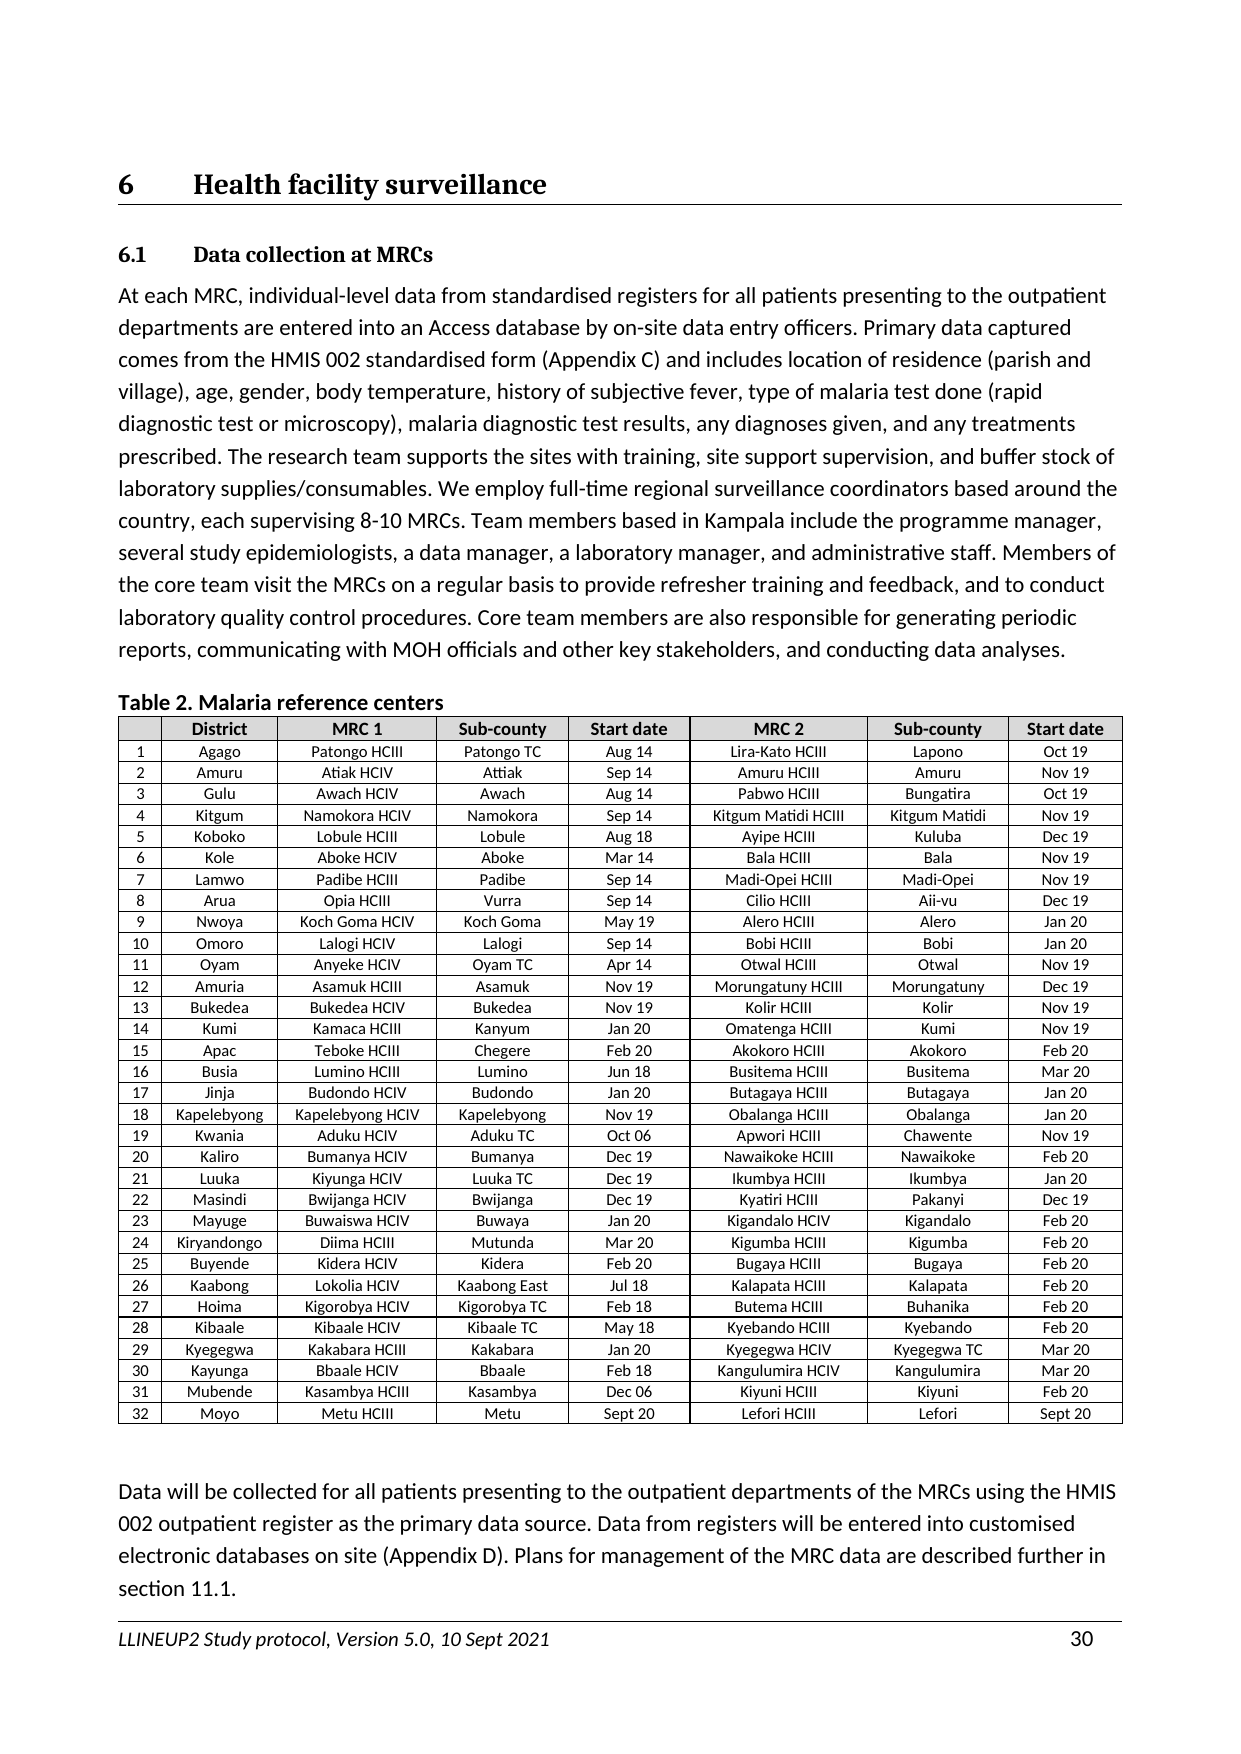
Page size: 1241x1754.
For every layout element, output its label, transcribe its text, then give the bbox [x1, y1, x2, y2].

table_cell Kaliro [162, 1147, 277, 1167]
table_cell Nov 19 [1009, 762, 1122, 783]
table_header MRC 2 [691, 717, 867, 740]
table_cell Bukedea HCIV [278, 997, 436, 1017]
table_cell Awach [437, 784, 568, 804]
table_cell Busitema HCIII [691, 1061, 867, 1082]
table_cell Buyende [162, 1254, 277, 1274]
table_cell Kigandalo [868, 1211, 1008, 1231]
table_cell Attiak [437, 762, 568, 783]
table_cell Kamaca HCIII [278, 1019, 436, 1039]
table_cell Pakanyi [868, 1189, 1008, 1210]
table_cell Dec 19 [1009, 826, 1122, 847]
table_cell Kolir [868, 997, 1008, 1017]
table_cell 28 [119, 1318, 161, 1338]
table_cell Nawaikoke HCIII [691, 1147, 867, 1167]
table_cell Patongo HCIII [278, 741, 436, 761]
table_cell Kidera HCIV [278, 1254, 436, 1274]
table_cell Apr 14 [569, 955, 689, 975]
table_cell 5 [119, 826, 161, 847]
table_cell Jan 20 [569, 1339, 689, 1359]
table_cell Kigumba [868, 1232, 1008, 1252]
table_cell May 19 [569, 912, 689, 932]
table_cell Anyeke HCIV [278, 955, 436, 975]
table_cell Alero [868, 912, 1008, 932]
table_cell May 18 [569, 1318, 689, 1338]
table_cell Luuka TC [437, 1168, 568, 1188]
table_cell Bobi [868, 933, 1008, 953]
table_cell Kyebando [868, 1318, 1008, 1338]
table_cell Feb 18 [569, 1296, 689, 1316]
table_cell Agago [162, 741, 277, 761]
table_cell Metu [437, 1403, 568, 1423]
table_cell Kapelebyong [162, 1104, 277, 1124]
table_cell Kigorobya HCIV [278, 1296, 436, 1316]
table_cell Dec 06 [569, 1382, 689, 1402]
table_cell Akokoro [868, 1040, 1008, 1060]
table_cell Bwijanga HCIV [278, 1189, 436, 1210]
table_cell Kakabara [437, 1339, 568, 1359]
table_cell Cilio HCIII [691, 890, 867, 911]
table_cell 12 [119, 976, 161, 996]
table_cell Dec 19 [1009, 1189, 1122, 1210]
table_cell Diima HCIII [278, 1232, 436, 1252]
table_cell 1 [119, 741, 161, 761]
table_header [119, 717, 161, 740]
table_cell Kyegegwa TC [868, 1339, 1008, 1359]
table_cell Padibe [437, 869, 568, 889]
table_cell Lefori HCIII [691, 1403, 867, 1423]
table_cell Sep 14 [569, 890, 689, 911]
table_cell Amuru [868, 762, 1008, 783]
table_cell Nov 19 [1009, 1125, 1122, 1146]
table_cell Bobi HCIII [691, 933, 867, 953]
table_cell Kitgum Matidi [868, 805, 1008, 825]
table_header District [162, 717, 277, 740]
table_cell 23 [119, 1211, 161, 1231]
table_cell Feb 20 [1009, 1275, 1122, 1295]
table_cell Obalanga [868, 1104, 1008, 1124]
table_cell Vurra [437, 890, 568, 911]
table_cell Kitgum [162, 805, 277, 825]
table_cell Omatenga HCIII [691, 1019, 867, 1039]
table_cell Awach HCIV [278, 784, 436, 804]
table_cell 21 [119, 1168, 161, 1188]
table_cell Amuru [162, 762, 277, 783]
table_cell Aug 14 [569, 741, 689, 761]
table_cell Feb 18 [569, 1360, 689, 1381]
table_cell Moyo [162, 1403, 277, 1423]
table_cell Aboke HCIV [278, 848, 436, 868]
table_cell Kitgum Matidi HCIII [691, 805, 867, 825]
table_cell Kapelebyong [437, 1104, 568, 1124]
table_cell Bugaya HCIII [691, 1254, 867, 1274]
table_cell Omoro [162, 933, 277, 953]
table_cell 22 [119, 1189, 161, 1210]
table_cell Kibaale HCIV [278, 1318, 436, 1338]
table_cell Chawente [868, 1125, 1008, 1146]
table_cell Nov 19 [1009, 1019, 1122, 1039]
table_cell Aboke [437, 848, 568, 868]
table_cell Aduku HCIV [278, 1125, 436, 1146]
table_cell 4 [119, 805, 161, 825]
table_cell Nwoya [162, 912, 277, 932]
table_cell 31 [119, 1382, 161, 1402]
table_cell Sep 14 [569, 805, 689, 825]
table_cell Lokolia HCIV [278, 1275, 436, 1295]
table_cell Lefori [868, 1403, 1008, 1423]
table_cell Otwal HCIII [691, 955, 867, 975]
table_cell Padibe HCIII [278, 869, 436, 889]
table_cell Dec 19 [1009, 976, 1122, 996]
table_cell Bukedea [162, 997, 277, 1017]
table_cell Dec 19 [1009, 890, 1122, 911]
table_cell Kyatiri HCIII [691, 1189, 867, 1210]
table_cell Koboko [162, 826, 277, 847]
table_cell Jan 20 [1009, 912, 1122, 932]
table_cell Kangulumira [868, 1360, 1008, 1381]
table_cell Sept 20 [1009, 1403, 1122, 1423]
table_cell Koch Goma [437, 912, 568, 932]
table_cell 27 [119, 1296, 161, 1316]
table_cell Feb 20 [569, 1040, 689, 1060]
table_cell Kigumba HCIII [691, 1232, 867, 1252]
table_cell Feb 20 [1009, 1254, 1122, 1274]
table_cell Lapono [868, 741, 1008, 761]
table_cell Kangulumira HCIV [691, 1360, 867, 1381]
table_cell Apwori HCIII [691, 1125, 867, 1146]
table_cell Obalanga HCIII [691, 1104, 867, 1124]
table_cell Feb 20 [1009, 1296, 1122, 1316]
table_cell Jan 20 [1009, 1168, 1122, 1188]
table_cell Jan 20 [1009, 1104, 1122, 1124]
table_cell Budondo HCIV [278, 1083, 436, 1103]
table_cell Kiryandongo [162, 1232, 277, 1252]
table_header Sub-county [437, 717, 568, 740]
table_cell Aug 14 [569, 784, 689, 804]
table_cell Lumino HCIII [278, 1061, 436, 1082]
text Data will be collected for all patients presenting to the outpatient departments of the MRCs using the HMIS 002 outpatient register as the primary data source. Data from registers will be entered into customised electronic databases on site (Appendix D). Plans for management of the MRC data are described further in section 11.1. [118, 1477, 1122, 1602]
table_cell Kibaale [162, 1318, 277, 1338]
table_cell Kumi [162, 1019, 277, 1039]
table_cell Kole [162, 848, 277, 868]
table_cell 26 [119, 1275, 161, 1295]
table_cell Kiyuni [868, 1382, 1008, 1402]
table_header MRC 1 [278, 717, 436, 740]
table_cell Arua [162, 890, 277, 911]
table_cell Butema HCIII [691, 1296, 867, 1316]
table_cell Mar 14 [569, 848, 689, 868]
table_cell Kyegegwa [162, 1339, 277, 1359]
table_cell Feb 20 [1009, 1040, 1122, 1060]
table_cell Oct 19 [1009, 784, 1122, 804]
table_cell Kasambya [437, 1382, 568, 1402]
table_cell Jan 20 [569, 1211, 689, 1231]
table_cell Amuria [162, 976, 277, 996]
table_cell 24 [119, 1232, 161, 1252]
table_cell Kiyunga HCIV [278, 1168, 436, 1188]
table_cell Sep 14 [569, 933, 689, 953]
table_cell Nov 19 [1009, 848, 1122, 868]
table_cell Kayunga [162, 1360, 277, 1381]
table_cell Alero HCIII [691, 912, 867, 932]
table_cell Kyebando HCIII [691, 1318, 867, 1338]
table_cell Kaabong [162, 1275, 277, 1295]
table_cell Bala [868, 848, 1008, 868]
table_cell Mar 20 [1009, 1360, 1122, 1381]
table_cell 19 [119, 1125, 161, 1146]
table_cell Metu HCIII [278, 1403, 436, 1423]
table_cell Jinja [162, 1083, 277, 1103]
table_cell Koch Goma HCIV [278, 912, 436, 932]
table_cell Budondo [437, 1083, 568, 1103]
table_cell Kidera [437, 1254, 568, 1274]
table_cell Oyam [162, 955, 277, 975]
table_cell Aduku TC [437, 1125, 568, 1146]
table_cell Feb 20 [1009, 1147, 1122, 1167]
table_cell 29 [119, 1339, 161, 1359]
table_cell Nov 19 [1009, 869, 1122, 889]
table_cell Kalapata [868, 1275, 1008, 1295]
table_cell 11 [119, 955, 161, 975]
table_cell Jan 20 [1009, 1083, 1122, 1103]
table_cell Madi-Opei [868, 869, 1008, 889]
table_cell Feb 20 [569, 1254, 689, 1274]
table_cell Oct 19 [1009, 741, 1122, 761]
table_cell Bbaale [437, 1360, 568, 1381]
table_cell Feb 20 [1009, 1382, 1122, 1402]
table_cell Bumanya HCIV [278, 1147, 436, 1167]
table_cell Nov 19 [569, 997, 689, 1017]
table_cell 32 [119, 1403, 161, 1423]
table_cell Ikumbya HCIII [691, 1168, 867, 1188]
table_cell Kanyum [437, 1019, 568, 1039]
table_cell Feb 20 [1009, 1318, 1122, 1338]
table_cell Kalapata HCIII [691, 1275, 867, 1295]
table_cell Kigorobya TC [437, 1296, 568, 1316]
table_cell Oyam TC [437, 955, 568, 975]
table_cell Lalogi [437, 933, 568, 953]
table_cell Lamwo [162, 869, 277, 889]
table_cell Nawaikoke [868, 1147, 1008, 1167]
table_cell 6 [119, 848, 161, 868]
table_cell Namokora [437, 805, 568, 825]
table_cell Nov 19 [569, 976, 689, 996]
table_cell Ayipe HCIII [691, 826, 867, 847]
table_cell 18 [119, 1104, 161, 1124]
table_cell Kumi [868, 1019, 1008, 1039]
table_cell Nov 19 [569, 1104, 689, 1124]
table_cell Aii-vu [868, 890, 1008, 911]
table_cell Akokoro HCIII [691, 1040, 867, 1060]
table_cell Amuru HCIII [691, 762, 867, 783]
table_cell Jan 20 [569, 1019, 689, 1039]
table_cell 2 [119, 762, 161, 783]
table_cell Ikumbya [868, 1168, 1008, 1188]
table_cell Dec 19 [569, 1147, 689, 1167]
table_cell Opia HCIII [278, 890, 436, 911]
table_cell Madi-Opei HCIII [691, 869, 867, 889]
table_cell 17 [119, 1083, 161, 1103]
table_cell Apac [162, 1040, 277, 1060]
table_cell 8 [119, 890, 161, 911]
table_cell Nov 19 [1009, 997, 1122, 1017]
table_cell Bwijanga [437, 1189, 568, 1210]
table_cell Lobule HCIII [278, 826, 436, 847]
table_cell Bugaya [868, 1254, 1008, 1274]
text Table 2. Malaria reference centers [118, 688, 1122, 716]
table_cell 3 [119, 784, 161, 804]
table_cell Gulu [162, 784, 277, 804]
table_cell 14 [119, 1019, 161, 1039]
table_cell 13 [119, 997, 161, 1017]
text At each MRC, individual-level data from standardised registers for all patients presenting to the outpatient departments are entered into an Access database by on-site data entry officers. Primary data captured comes from the HMIS 002 standardised form (Appendix C) and includes location of residence (parish and village), age, gender, body temperature, history of subjective fever, type of malaria test done (rapid diagnostic test or microscopy), malaria diagnostic test results, any diagnoses given, and any treatments prescribed. The research team supports the sites with training, site support supervision, and buffer stock of laboratory supplies/consumables. We employ full-time regional surveillance coordinators based around the country, each supervising 8-10 MRCs. Team members based in Kampala include the programme manager, several study epidemiologists, a data manager, a laboratory manager, and administrative staff. Members of the core team visit the MRCs on a regular basis to provide refresher training and feedback, and to conduct laboratory quality control procedures. Core team members are also responsible for generating periodic reports, communicating with MOH officials and other key stakeholders, and conducting data analyses. [118, 281, 1122, 663]
table_cell Otwal [868, 955, 1008, 975]
table_cell Busia [162, 1061, 277, 1082]
table_cell Butagaya [868, 1083, 1008, 1103]
table_cell Feb 20 [1009, 1232, 1122, 1252]
table_cell Teboke HCIII [278, 1040, 436, 1060]
table_cell Kwania [162, 1125, 277, 1146]
table_cell Bala HCIII [691, 848, 867, 868]
table_cell Bumanya [437, 1147, 568, 1167]
table_cell Nov 19 [1009, 805, 1122, 825]
table_cell Kakabara HCIII [278, 1339, 436, 1359]
table_cell Mubende [162, 1382, 277, 1402]
table_cell Mar 20 [1009, 1061, 1122, 1082]
table_cell Patongo TC [437, 741, 568, 761]
table_cell Lira-Kato HCIII [691, 741, 867, 761]
table_cell 10 [119, 933, 161, 953]
table_cell Bungatira [868, 784, 1008, 804]
table_header Start date [1009, 717, 1122, 740]
table_cell Morungatuny [868, 976, 1008, 996]
table_cell Chegere [437, 1040, 568, 1060]
table_cell Luuka [162, 1168, 277, 1188]
table_cell Jan 20 [569, 1083, 689, 1103]
table_cell Mutunda [437, 1232, 568, 1252]
table_cell 9 [119, 912, 161, 932]
table_cell Dec 19 [569, 1189, 689, 1210]
table_cell Mar 20 [1009, 1339, 1122, 1359]
table_cell Nov 19 [1009, 955, 1122, 975]
table_cell Atiak HCIV [278, 762, 436, 783]
table_cell Lumino [437, 1061, 568, 1082]
table_cell Aug 18 [569, 826, 689, 847]
table_header Start date [569, 717, 689, 740]
table_cell 25 [119, 1254, 161, 1274]
table_cell Bbaale HCIV [278, 1360, 436, 1381]
table_cell Kibaale TC [437, 1318, 568, 1338]
table_cell Oct 06 [569, 1125, 689, 1146]
table_cell Buhanika [868, 1296, 1008, 1316]
table_cell Dec 19 [569, 1168, 689, 1188]
table_cell Pabwo HCIII [691, 784, 867, 804]
table_cell Jul 18 [569, 1275, 689, 1295]
table_cell Lobule [437, 826, 568, 847]
table_cell Masindi [162, 1189, 277, 1210]
table_cell Sept 20 [569, 1403, 689, 1423]
table_header Sub-county [868, 717, 1008, 740]
table_cell Feb 20 [1009, 1211, 1122, 1231]
table_cell 16 [119, 1061, 161, 1082]
table_cell Mar 20 [569, 1232, 689, 1252]
table_cell Kigandalo HCIV [691, 1211, 867, 1231]
table_cell 7 [119, 869, 161, 889]
table_cell Busitema [868, 1061, 1008, 1082]
table_cell 15 [119, 1040, 161, 1060]
table_cell 30 [119, 1360, 161, 1381]
table_cell Butagaya HCIII [691, 1083, 867, 1103]
table_cell Morungatuny HCIII [691, 976, 867, 996]
table_cell Sep 14 [569, 762, 689, 783]
table_cell Kaabong East [437, 1275, 568, 1295]
table_cell Namokora HCIV [278, 805, 436, 825]
table_cell Mayuge [162, 1211, 277, 1231]
table_cell Kapelebyong HCIV [278, 1104, 436, 1124]
table_cell Buwaya [437, 1211, 568, 1231]
table_cell Kuluba [868, 826, 1008, 847]
table_cell Hoima [162, 1296, 277, 1316]
table_cell 20 [119, 1147, 161, 1167]
table_cell Jun 18 [569, 1061, 689, 1082]
table_cell Lalogi HCIV [278, 933, 436, 953]
table_cell Buwaiswa HCIV [278, 1211, 436, 1231]
subtitle 6.1 Data collection at MRCs [118, 242, 1122, 268]
table_cell Jan 20 [1009, 933, 1122, 953]
table_cell Bukedea [437, 997, 568, 1017]
table_cell Kasambya HCIII [278, 1382, 436, 1402]
table_cell Asamuk [437, 976, 568, 996]
table_cell Kiyuni HCIII [691, 1382, 867, 1402]
table_cell Sep 14 [569, 869, 689, 889]
table_cell Kolir HCIII [691, 997, 867, 1017]
subtitle 6 Health facility surveillance [118, 168, 1122, 204]
table_cell Asamuk HCIII [278, 976, 436, 996]
table_cell Kyegegwa HCIV [691, 1339, 867, 1359]
